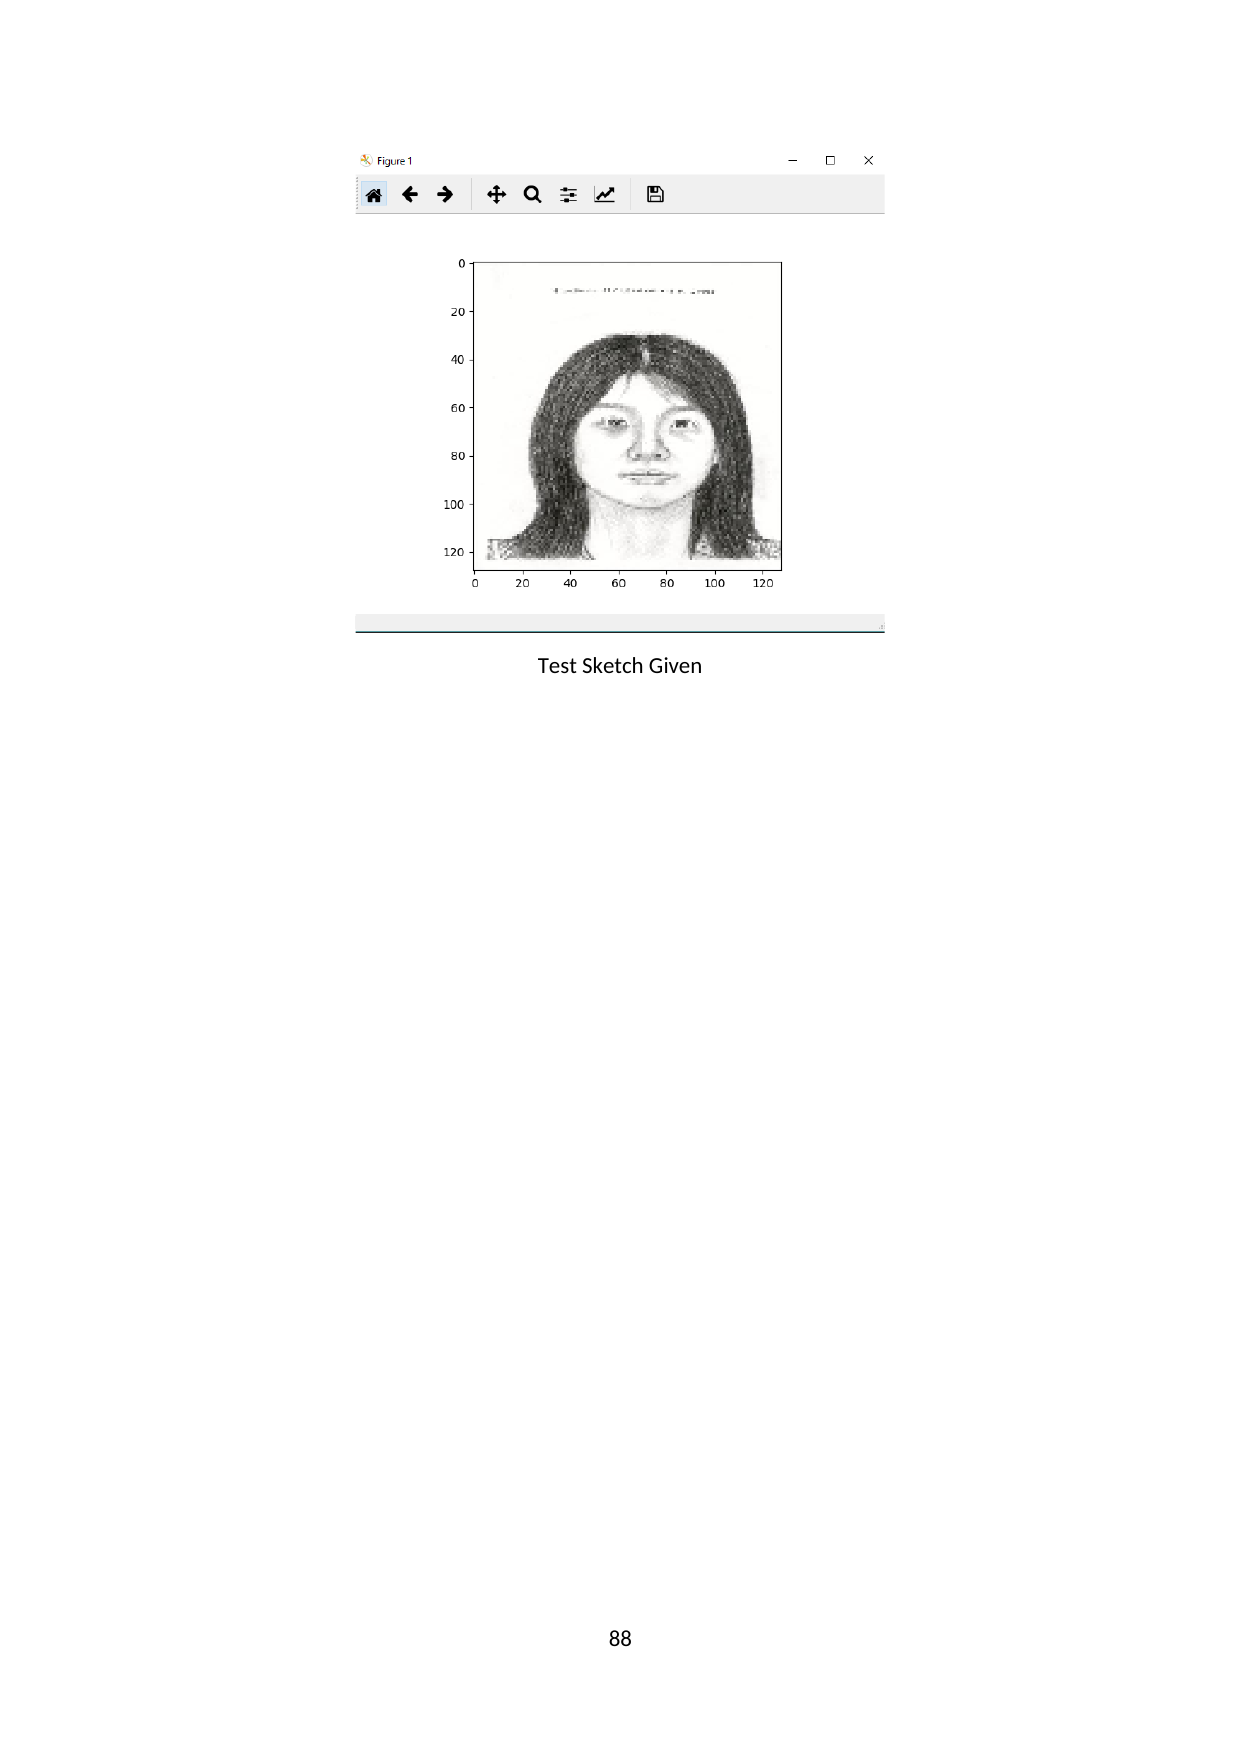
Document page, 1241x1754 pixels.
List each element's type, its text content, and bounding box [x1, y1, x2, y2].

text Test Sketch Given [150, 651, 1090, 679]
picture [355, 150, 885, 633]
